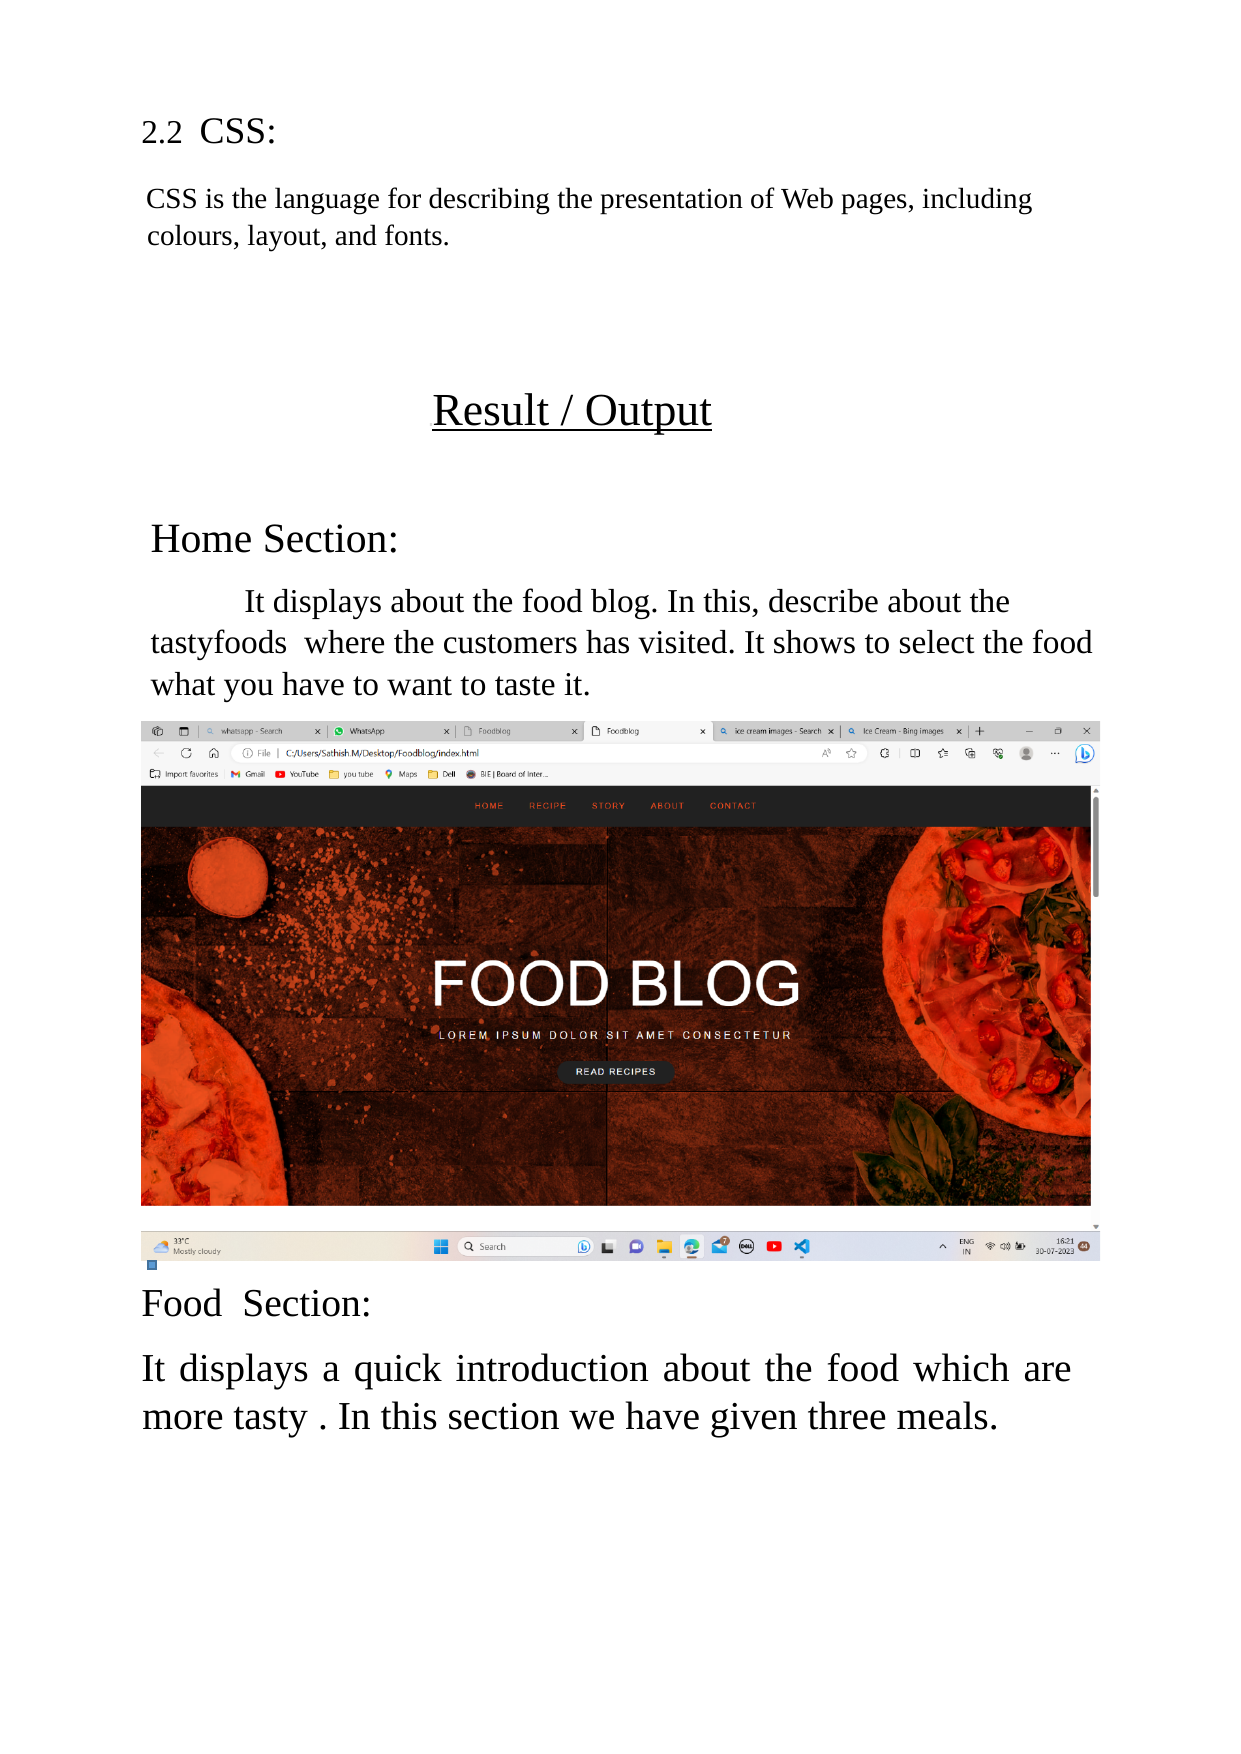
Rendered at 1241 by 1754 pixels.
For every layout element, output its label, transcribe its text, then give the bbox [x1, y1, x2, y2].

picture [141, 721, 1100, 1261]
text Food Section: [141, 1279, 1073, 1324]
text Result / Output [141, 383, 1001, 436]
text CSS is the language for describing the presentation of Web pages, including colours, layout, and fonts. [146, 181, 1101, 252]
text It displays a quick introduction about the food which are more tasty . In this section we have given three meals. [141, 1344, 1073, 1438]
text Home Section: [150, 514, 1101, 562]
text It displays about the food blog. In this, describe about the tastyfoods where the customers has visited. It shows to select the food what you have to want to taste it. [150, 581, 1101, 702]
text 2.2 CSS: [141, 108, 1101, 151]
